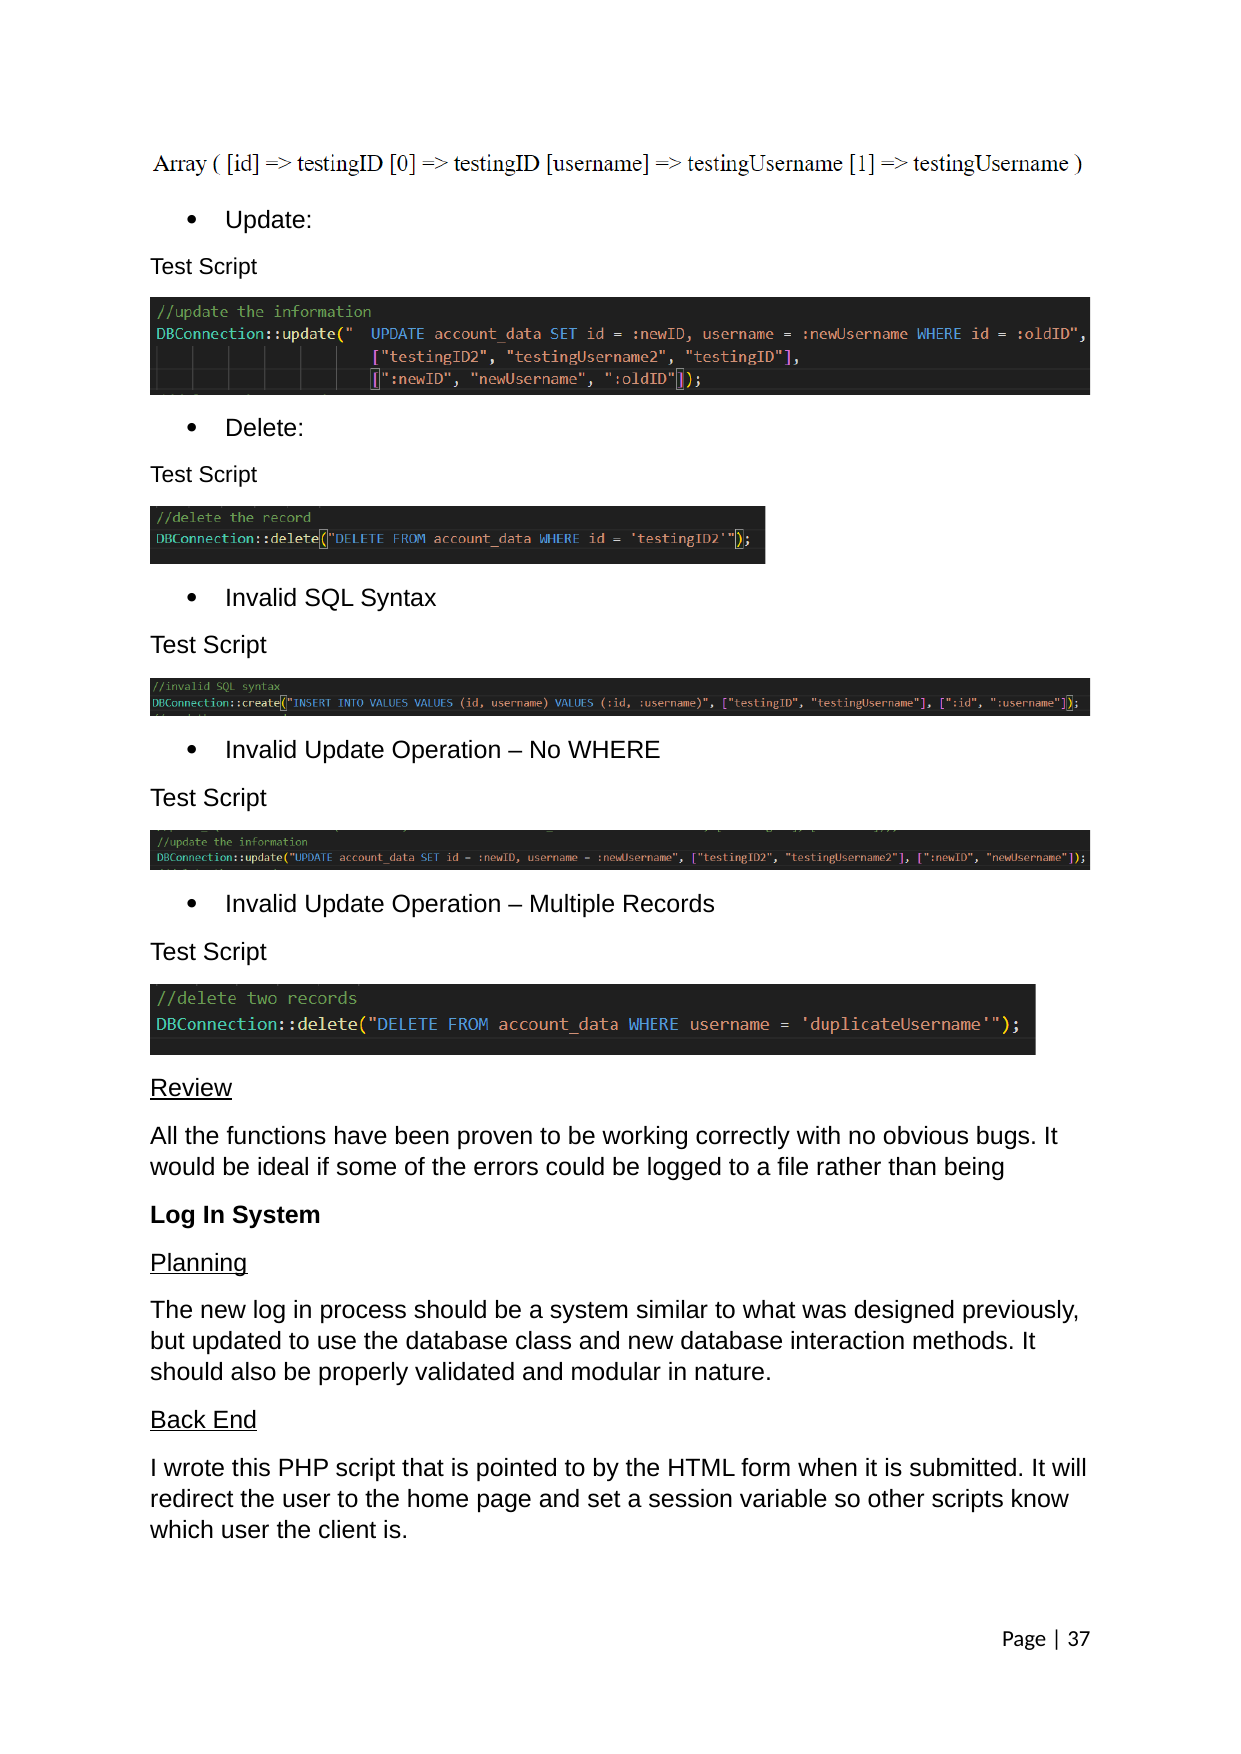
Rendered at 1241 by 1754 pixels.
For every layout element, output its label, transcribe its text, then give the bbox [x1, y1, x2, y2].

text All the functions have been proven to be working correctly with no obvious bugs. It would be ideal if some of the errors could be logged to a file rather than being [150, 1121, 1090, 1181]
list Invalid Update Operation – No WHERE [187, 735, 1090, 764]
list Delete: [187, 413, 1090, 442]
text Planning [150, 1248, 1090, 1276]
text I wrote this PHP script that is pointed to by the HTML form when it is submitted. It will redirect the user to the home page and set a session variable so other scripts know which user the client is. [150, 1453, 1090, 1544]
text Test Script [150, 937, 1090, 965]
text Review [150, 1073, 1090, 1102]
picture [150, 678, 1091, 716]
picture [150, 830, 1091, 870]
text Back End [150, 1405, 1090, 1434]
picture [150, 984, 1036, 1055]
picture [150, 506, 766, 564]
text Log In System [150, 1200, 1090, 1229]
text Test Script [150, 630, 1090, 659]
text Test Script [150, 783, 1090, 811]
picture [150, 150, 1091, 186]
list Invalid SQL Syntax [187, 583, 1090, 611]
text Test Script [150, 253, 1090, 279]
list Invalid Update Operation – Multiple Records [187, 889, 1090, 918]
text Test Script [150, 461, 1090, 487]
picture [150, 297, 1091, 395]
list Update: [187, 205, 1090, 234]
text The new log in process should be a system similar to what was designed previously, but updated to use the database class and new database interaction methods. It should also be properly validated and modular in nature. [150, 1295, 1090, 1386]
